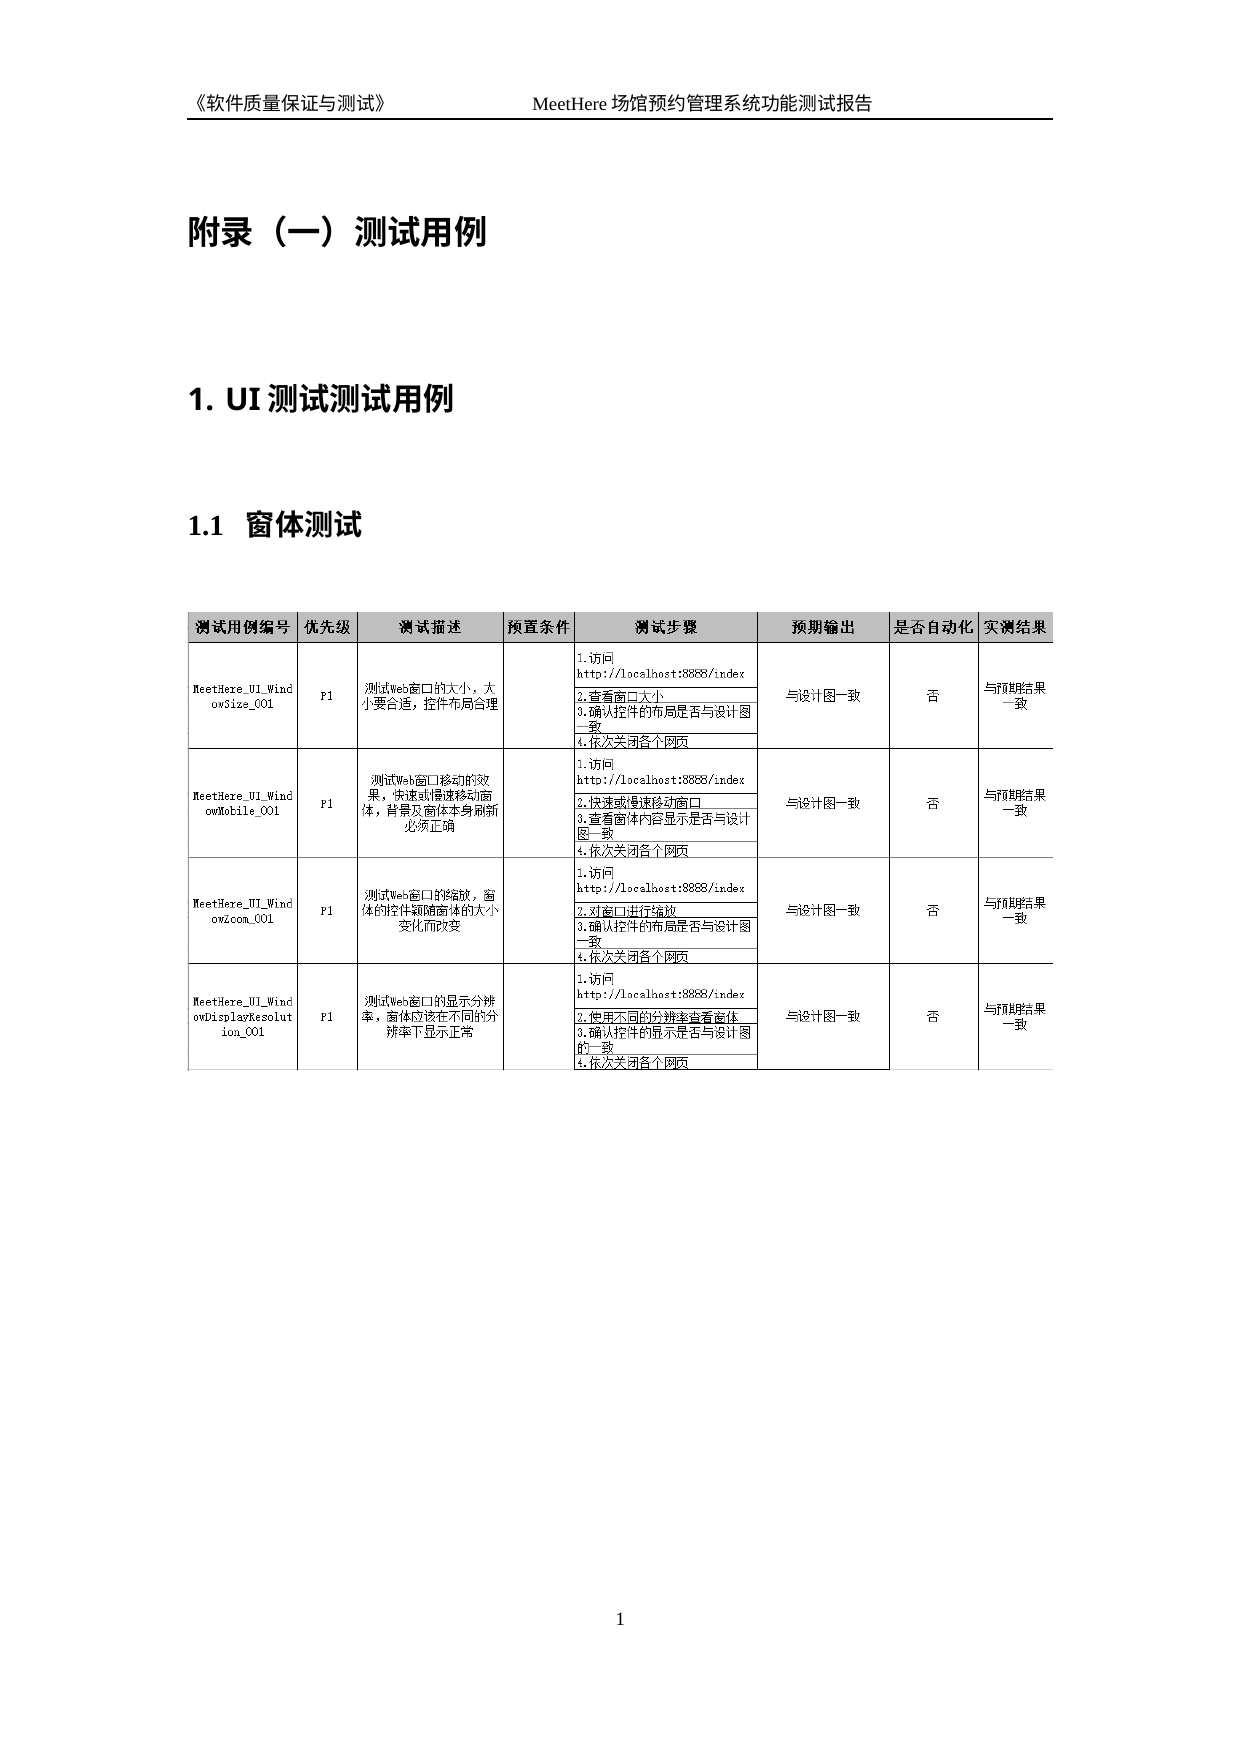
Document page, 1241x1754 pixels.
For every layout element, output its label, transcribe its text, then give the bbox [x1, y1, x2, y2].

subtitle UI测试测试用例 [187, 365, 1053, 430]
subtitle 窗体测试 [187, 490, 1053, 555]
picture [187, 612, 1053, 1071]
subtitle 附录（一）测试用例 [187, 197, 1053, 262]
